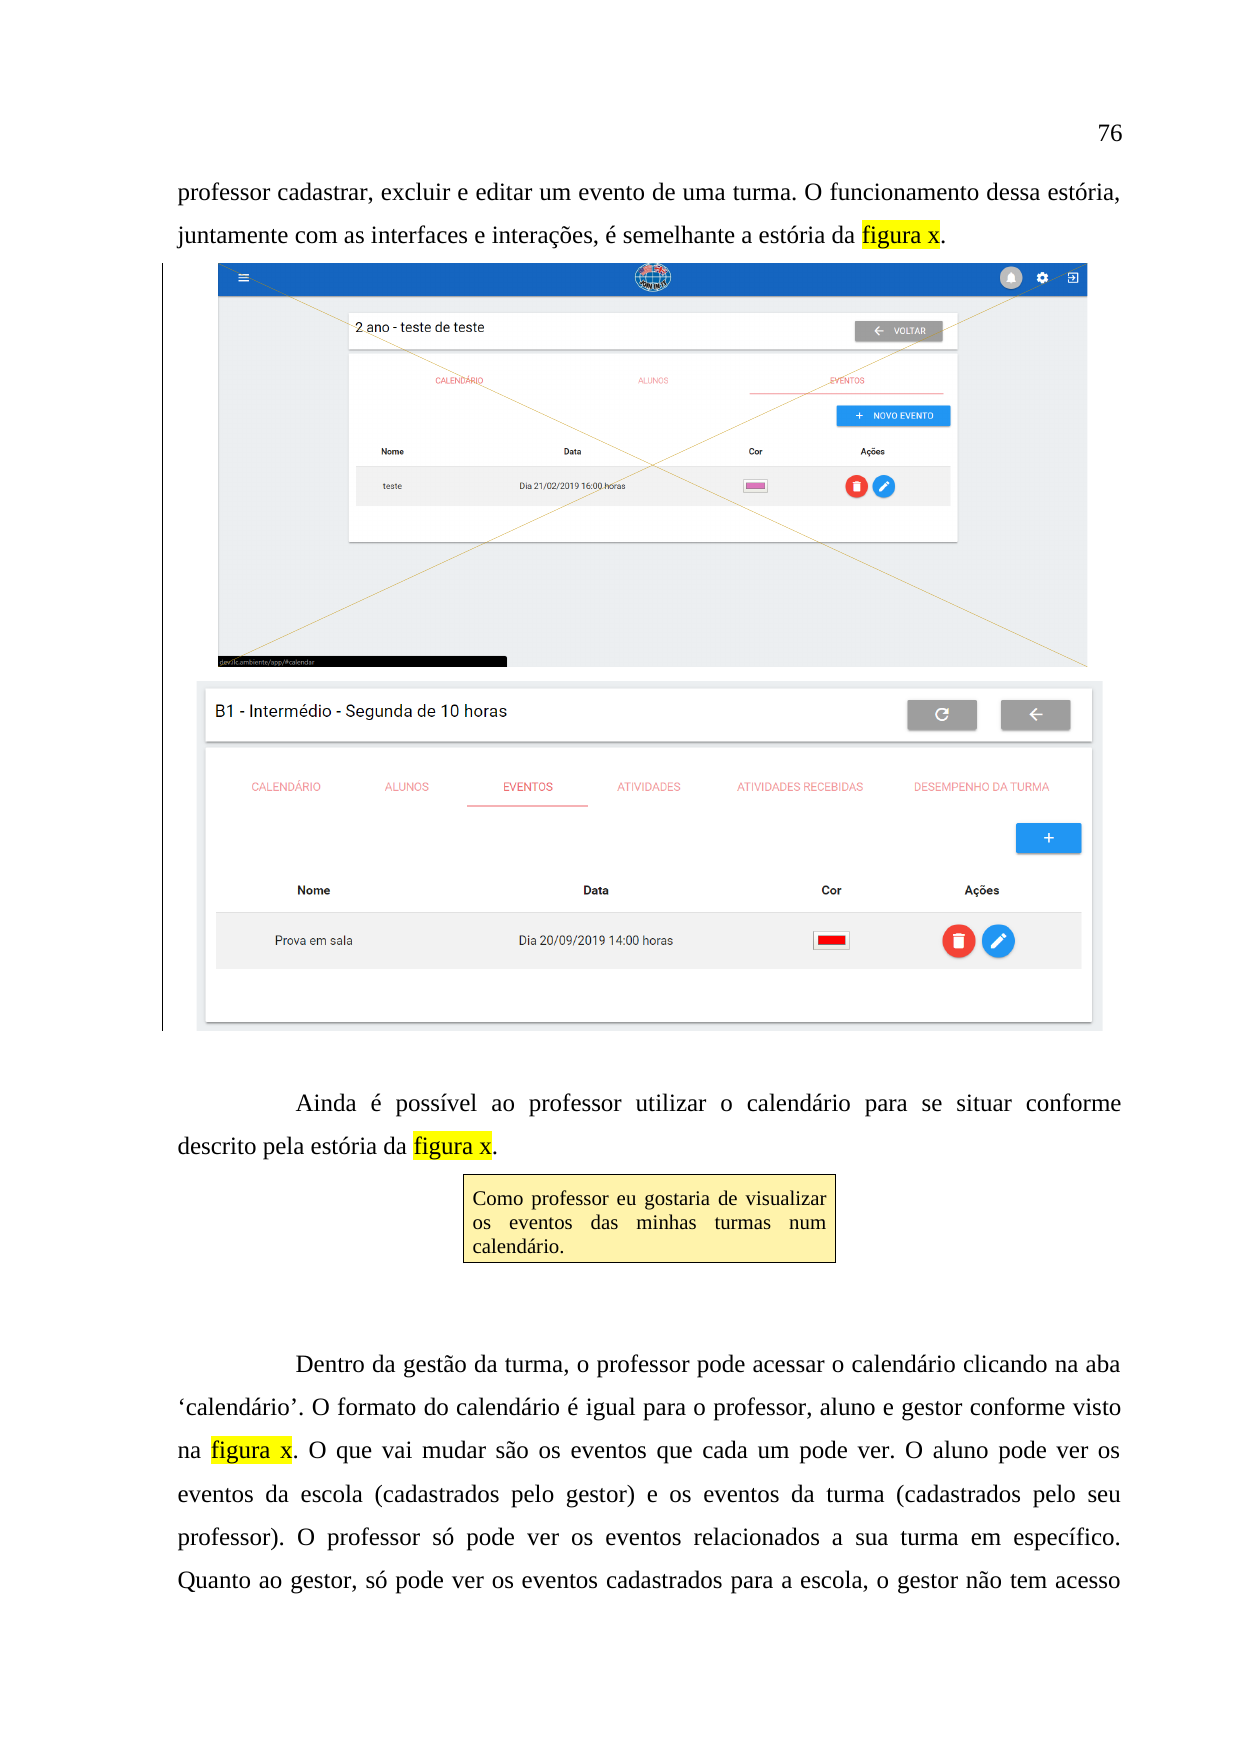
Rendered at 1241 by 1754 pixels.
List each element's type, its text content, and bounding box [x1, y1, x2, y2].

picture [655, 264, 1088, 666]
picture [196, 681, 1103, 1031]
picture [220, 263, 1085, 464]
text Como professor eu gostaria de visualizar os eventos das minhas turmas num calendário. [464, 1175, 835, 1262]
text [177, 1349, 1122, 1594]
picture [221, 466, 1085, 667]
picture [218, 264, 650, 666]
text Ainda é possível ao professor utilizar o calendário para se situar conforme descrito pela estória da figura x. [177, 1088, 1122, 1160]
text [177, 177, 1122, 249]
